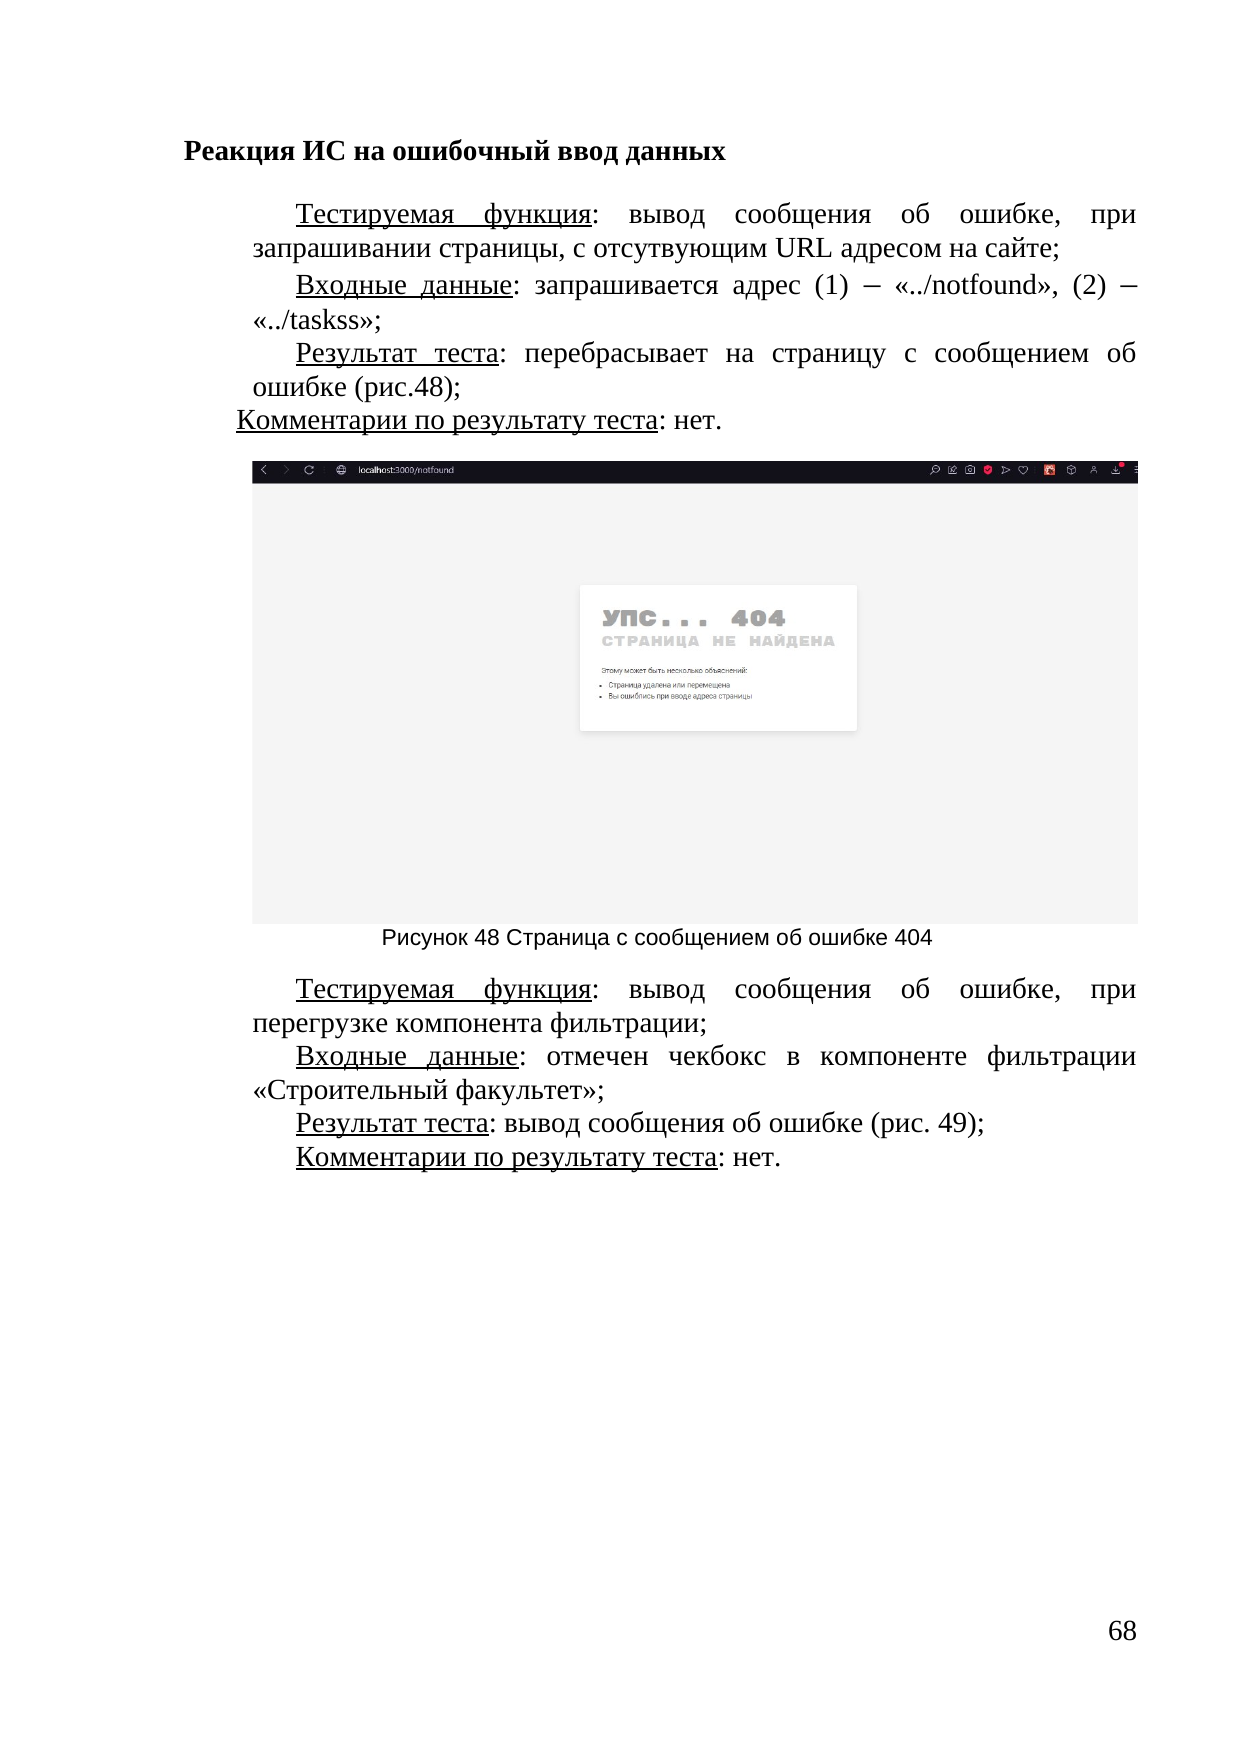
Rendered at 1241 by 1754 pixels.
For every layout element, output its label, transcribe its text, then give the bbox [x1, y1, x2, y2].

text Тестируемая функция: вывод сообщения об ошибке, при запрашивании страницы, с отсутвующим URL адресом на сайте; [252, 196, 1137, 263]
text Реакция ИС на ошибочный ввод данных [184, 133, 1137, 166]
picture [252, 461, 1138, 924]
text Рисунок 48 Страница с сообщением об ошибке 404 [177, 924, 1137, 950]
text Результат теста: вывод сообщения об ошибке (рис. 49); [252, 1105, 1137, 1139]
text Входные данные: отмечен чекбокс в компоненте фильтрации «Строительный факультет»; [252, 1038, 1137, 1105]
text Результат теста: перебрасывает на страницу с сообщением об ошибке (рис.48); [252, 335, 1137, 402]
text Тестируемая функция: вывод сообщения об ошибке, при перегрузке компонента фильтрации; [252, 971, 1137, 1038]
text Входные данные: запрашивается адрес (1) – «../notfound», (2) – «../taskss»; [252, 263, 1137, 335]
text Комментарии по результату теста: нет. [220, 1139, 1137, 1172]
text Комментарии по результату теста: нет. [177, 402, 1137, 436]
